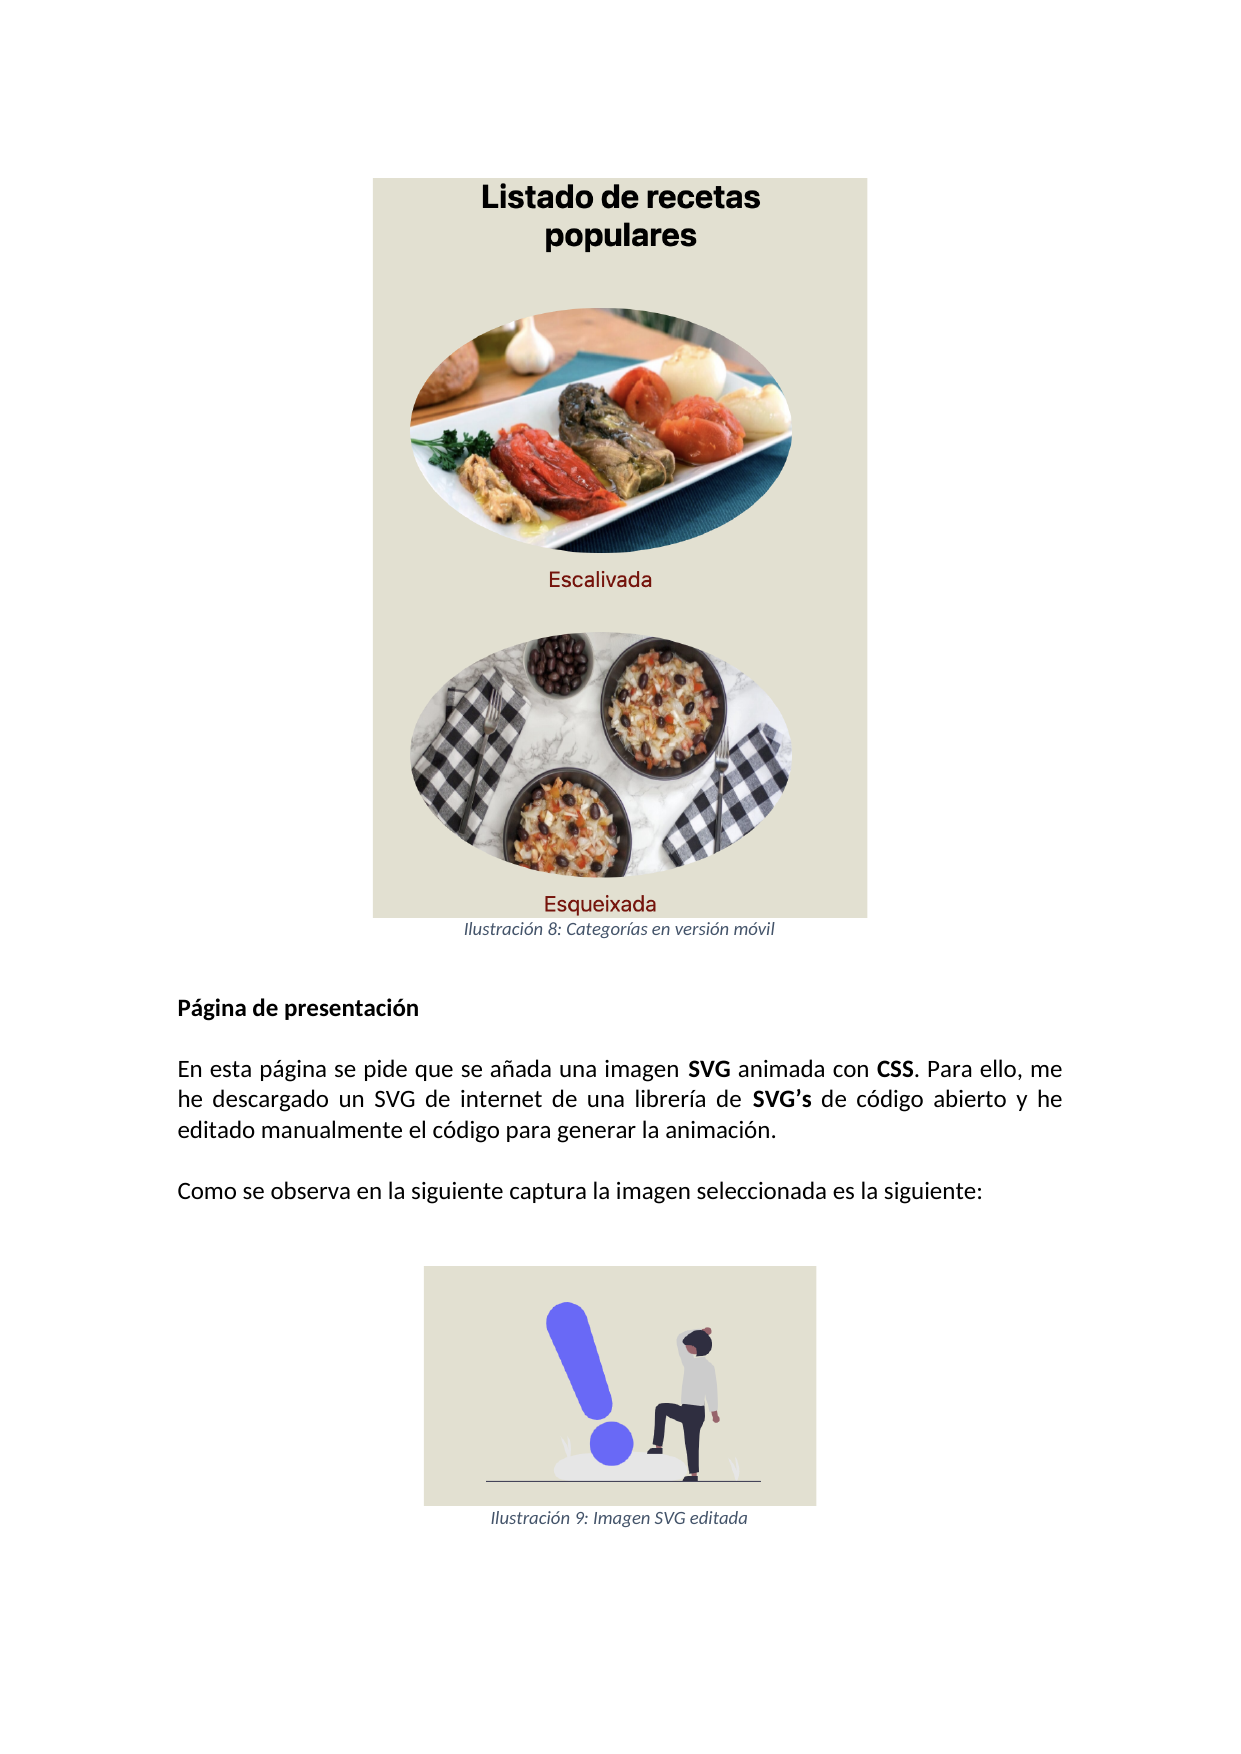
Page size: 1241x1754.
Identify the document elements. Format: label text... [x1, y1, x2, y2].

text Página de presentación [177, 992, 1063, 1022]
text Como se observa en la siguiente captura la imagen seleccionada es la siguiente: [177, 1175, 1063, 1206]
picture [423, 1266, 817, 1506]
picture [372, 178, 868, 918]
text En esta página se pide que se añada una imagen SVG animada con CSS. Para ello, me he descargado un SVG de internet de una librería de SVG’s de código abierto y he editado manualmente el código para generar la animación. [177, 1053, 1063, 1144]
